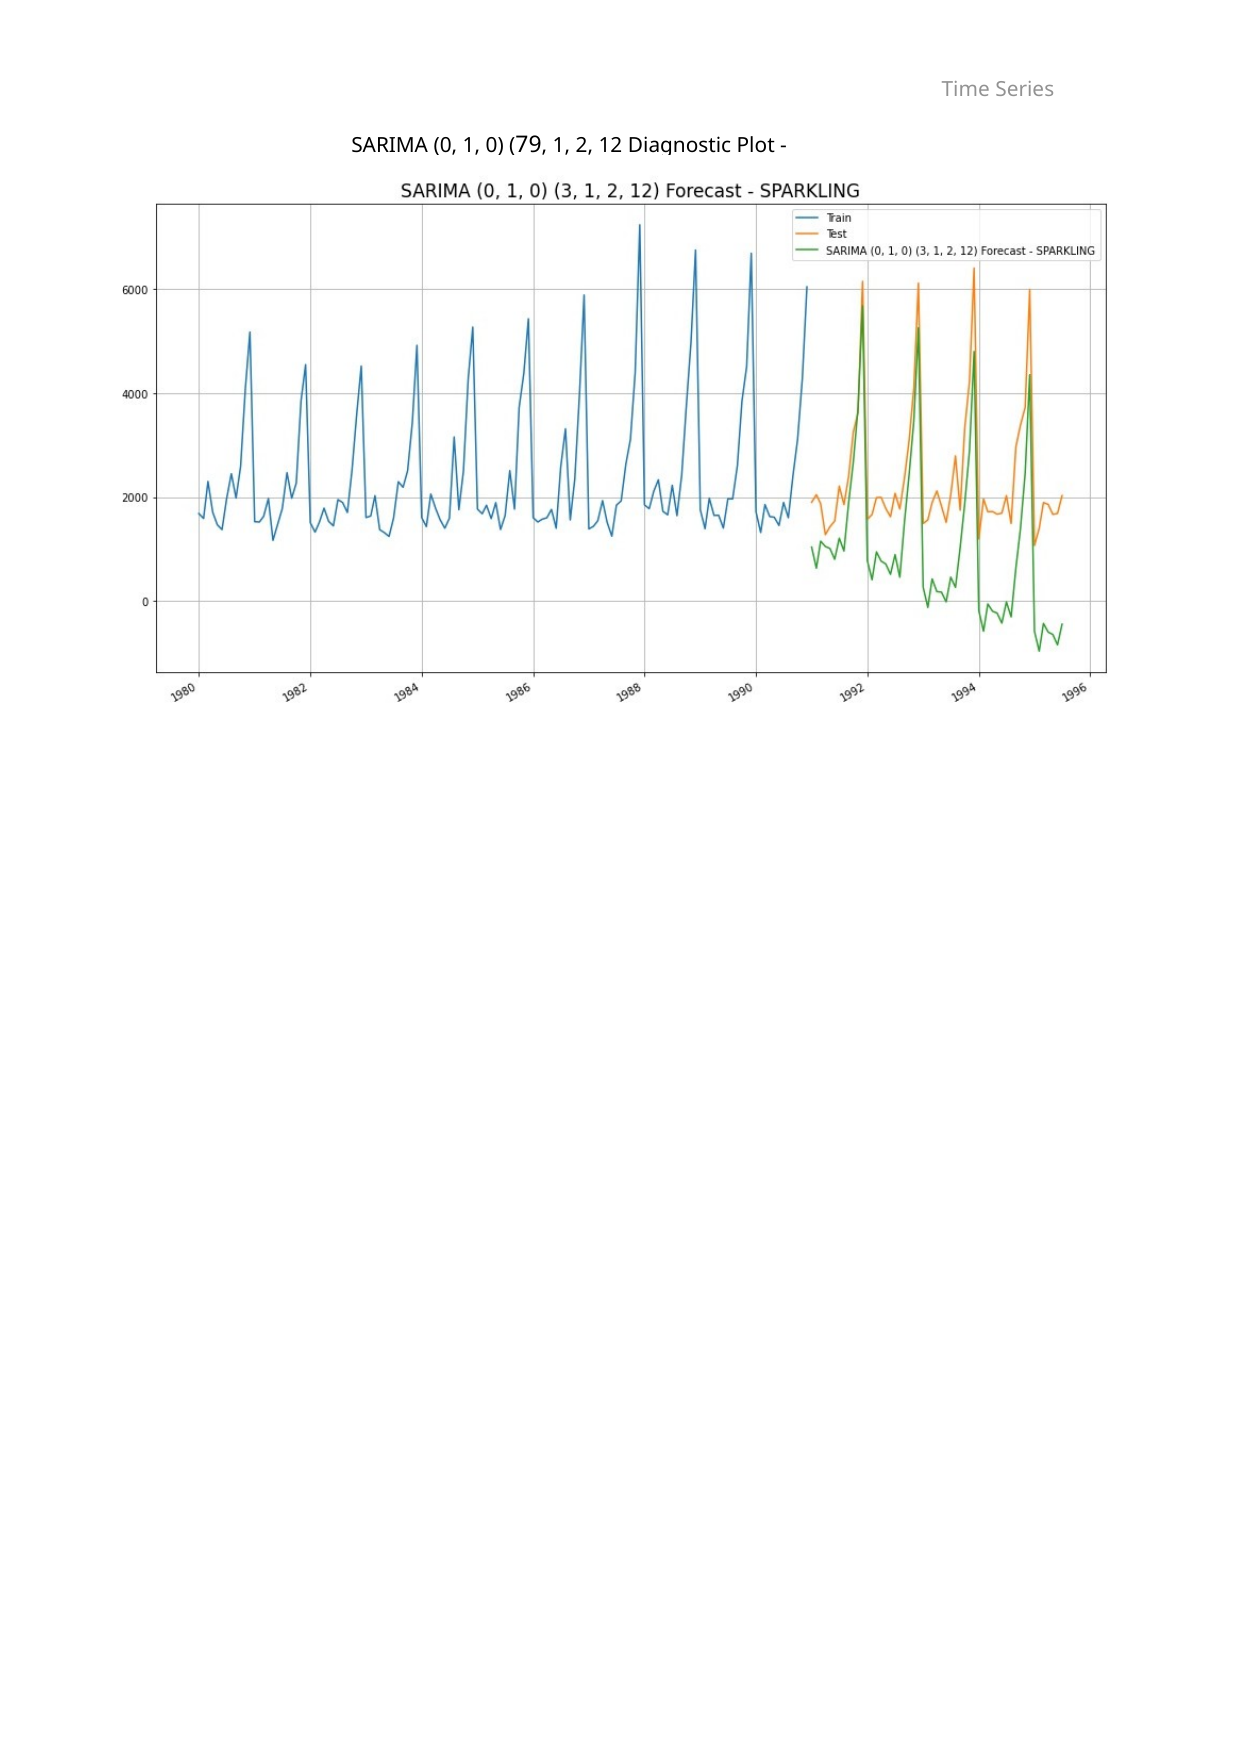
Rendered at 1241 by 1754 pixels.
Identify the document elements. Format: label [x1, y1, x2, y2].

picture [122, 175, 1109, 703]
